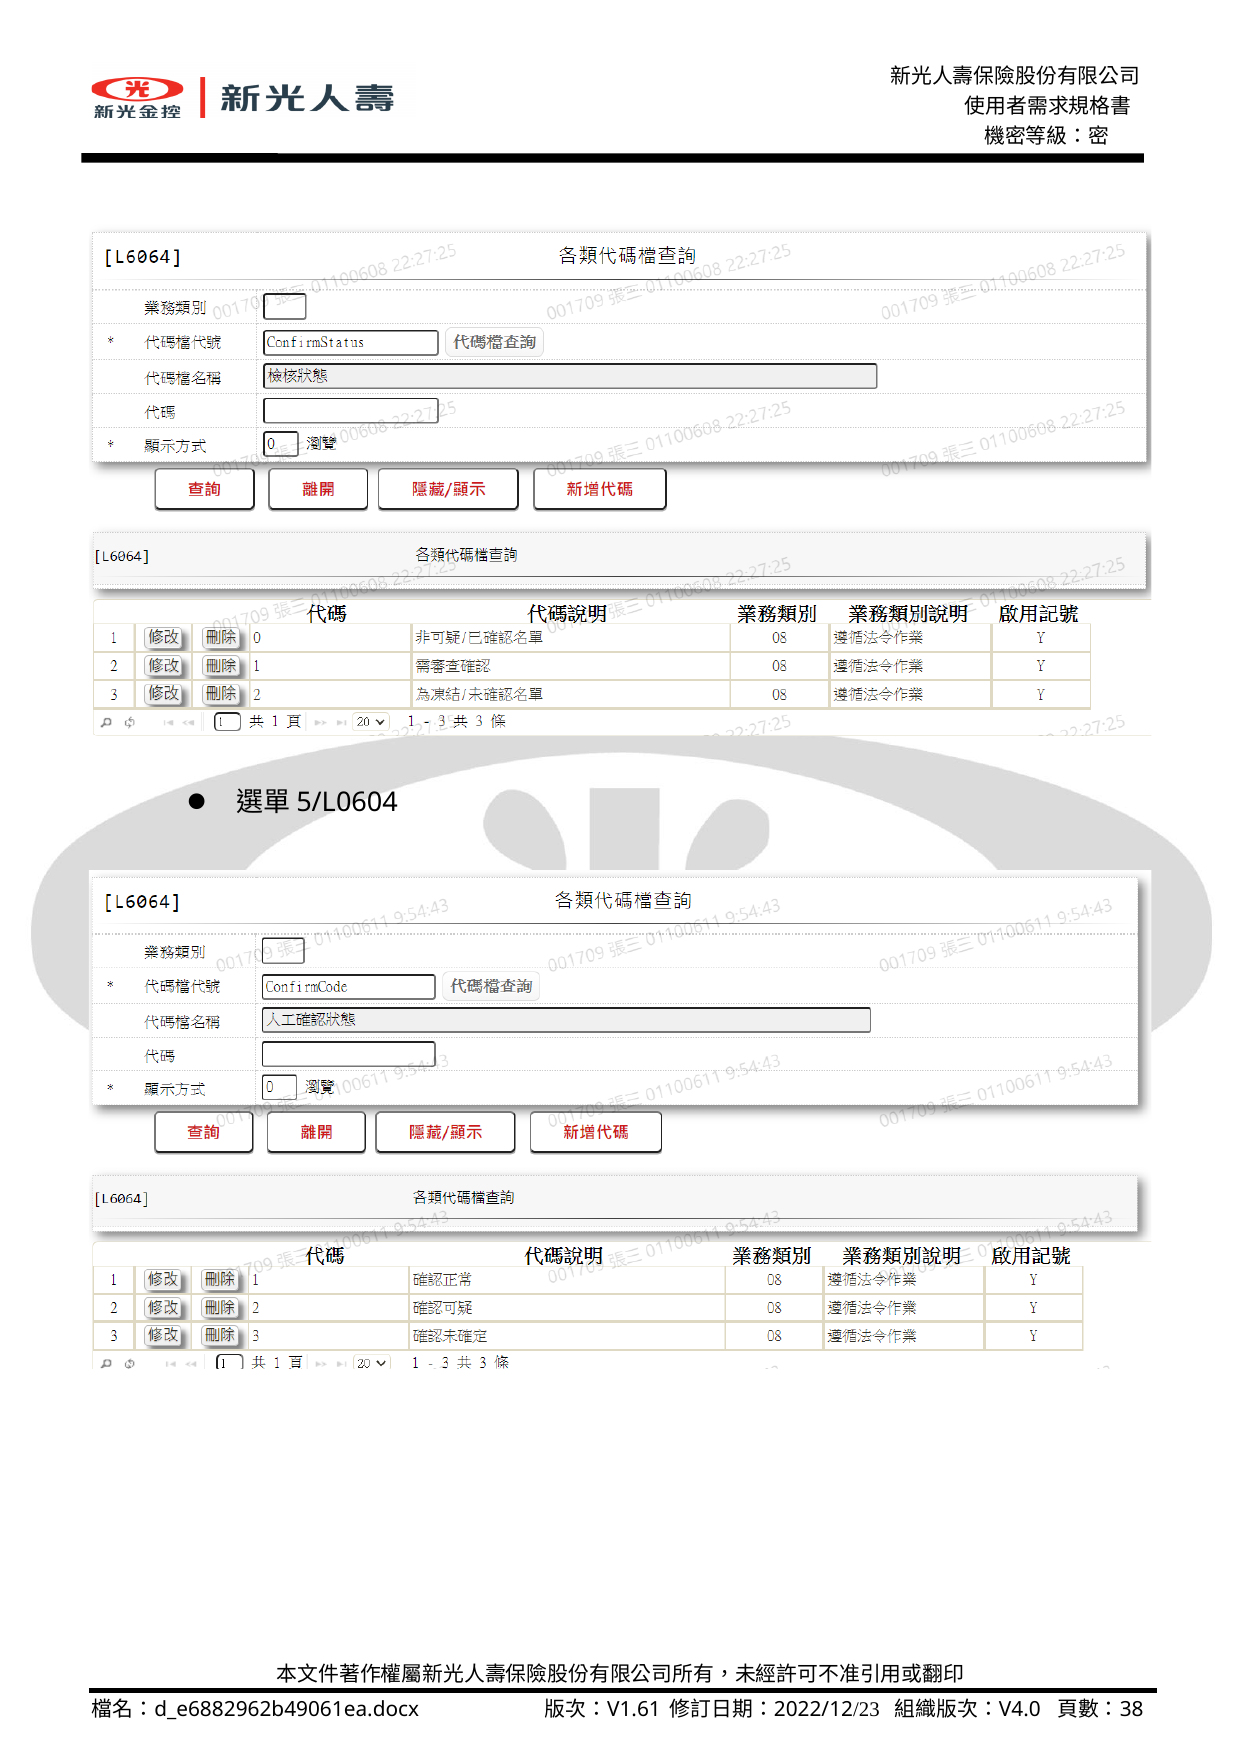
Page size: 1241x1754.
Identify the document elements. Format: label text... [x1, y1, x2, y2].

picture [25, 224, 1215, 1369]
picture [91, 61, 417, 118]
list 選單5/L0604 [186, 780, 1152, 819]
